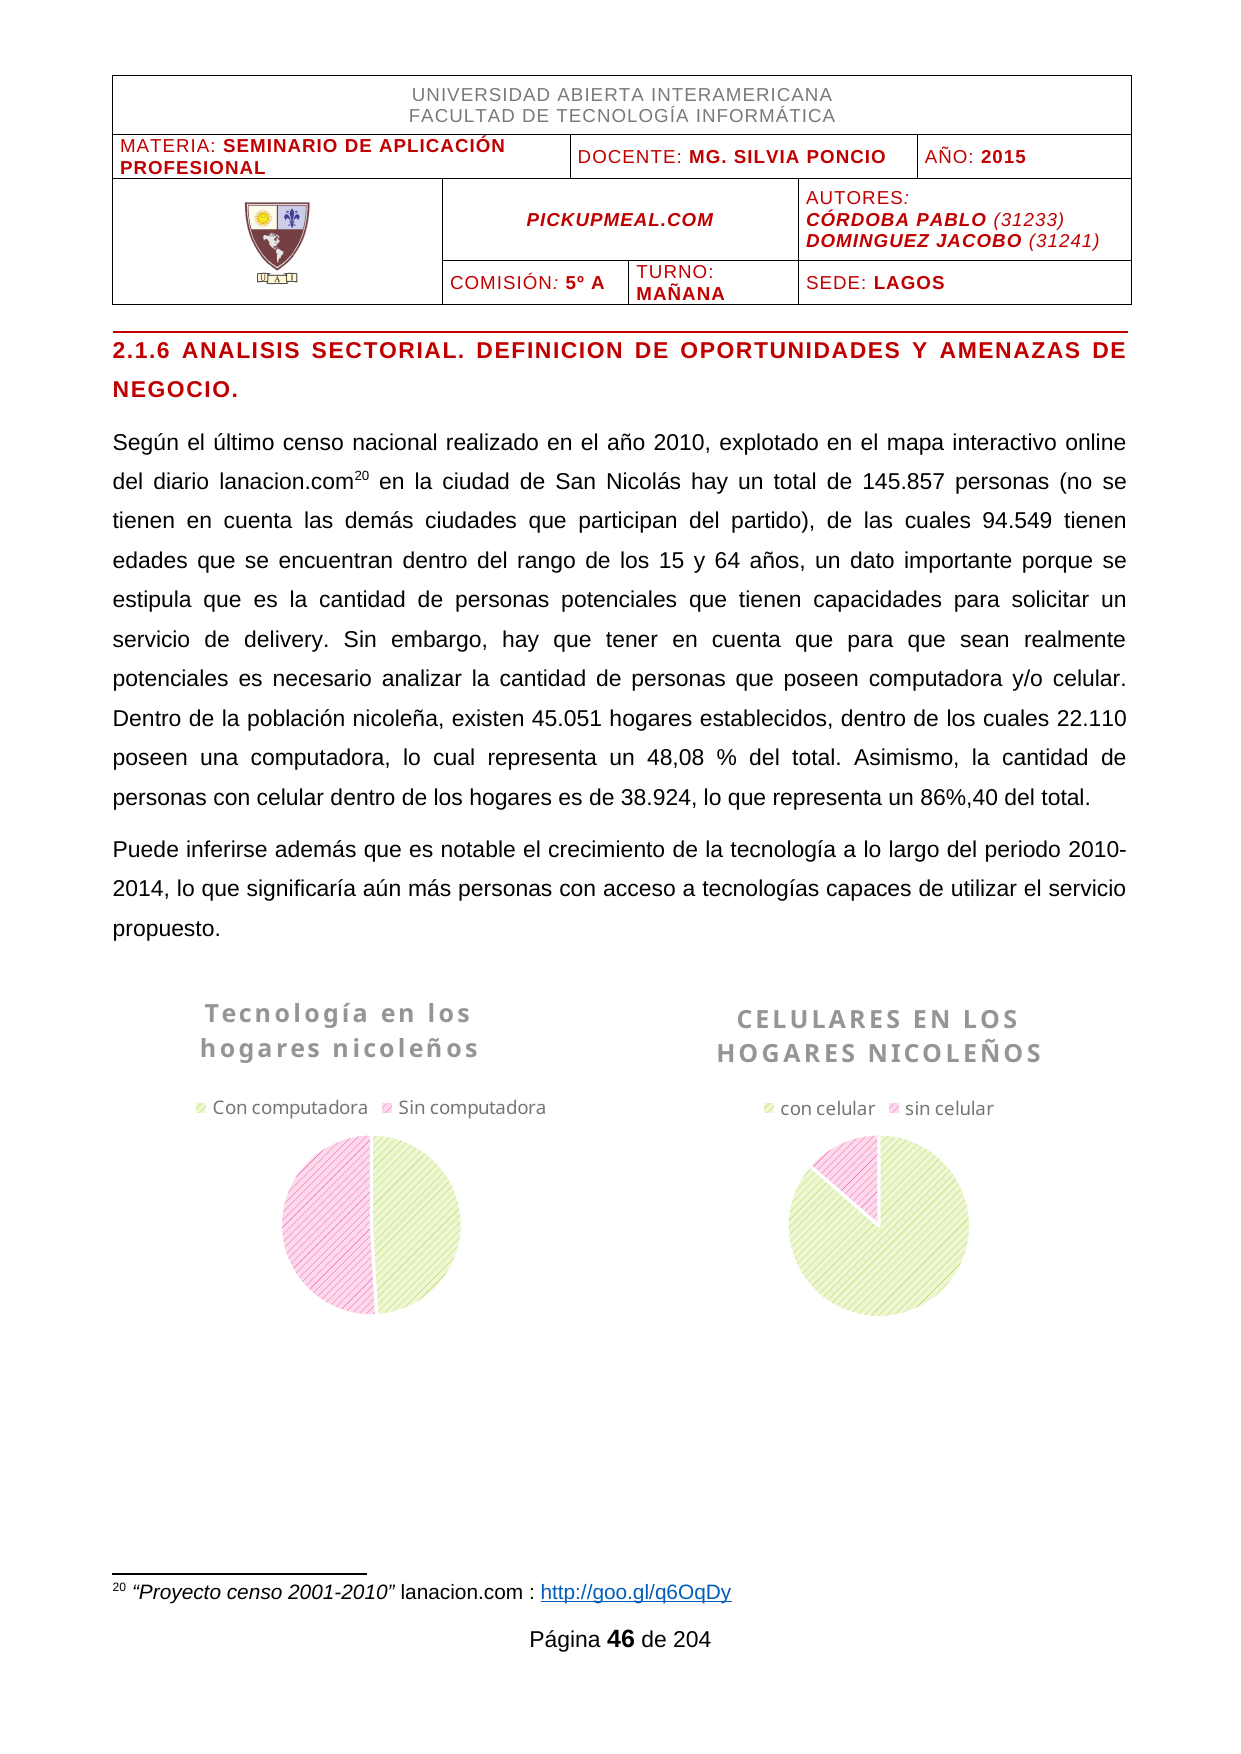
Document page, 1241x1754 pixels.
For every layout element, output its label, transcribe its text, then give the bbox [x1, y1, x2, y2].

text Puede inferirse además que es notable el crecimiento de la tecnología a lo largo del periodo 2010-2014, lo que significaría aún más personas con acceso a tecnologías capaces de utilizar el servicio propuesto. [112, 836, 1128, 941]
text Según el último censo nacional realizado en el año 2010, explotado en el mapa interactivo online del diario lanacion.com en la ciudad de San Nicolás hay un total de 145.857 personas (no se tienen en cuenta las demás ciudades que participan del partido), de las cuales 94.549 tienen edades que se encuentran dentro del rango de los 15 y 64 años, un dato importante porque se estipula que es la cantidad de personas potenciales que tienen capacidades para solicitar un servicio de delivery. Sin embargo, hay que tener en cuenta que para que sean realmente potenciales es necesario analizar la cantidad de personas que poseen computadora y/o celular. Dentro de la población nicoleña, existen 45.051 hogares establecidos, dentro de los cuales 22.110 poseen una computadora, lo cual representa un 48,08 % del total. Asimismo, la cantidad de personas con celular dentro de los hogares es de 38.924, lo que representa un 86%,40 del total. [112, 428, 1128, 810]
subtitle 2.1.6 Analisis sectorial. Definicion de oportunidades y amenazas de negocio. [112, 332, 1128, 403]
table_header [113, 967, 628, 1350]
picture [230, 196, 325, 287]
table_header [628, 967, 1128, 1350]
